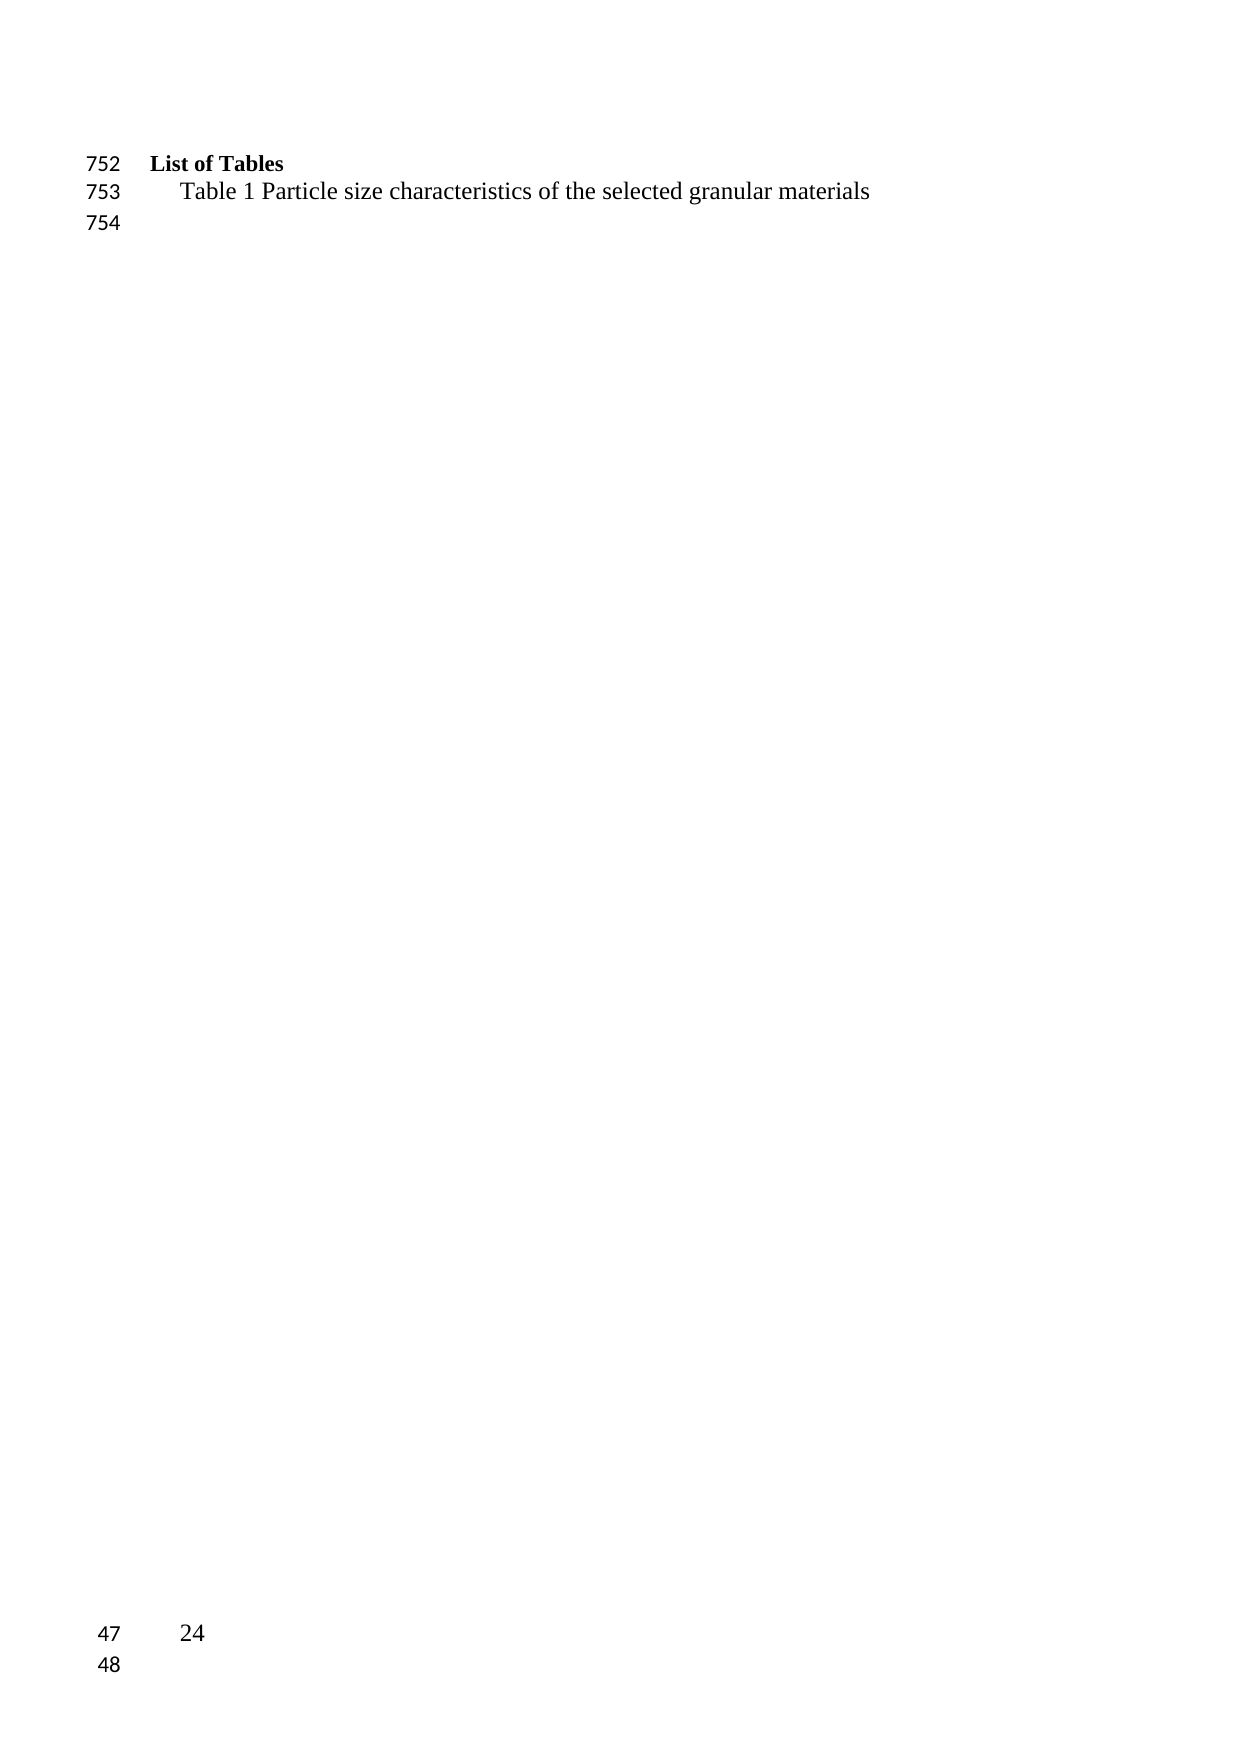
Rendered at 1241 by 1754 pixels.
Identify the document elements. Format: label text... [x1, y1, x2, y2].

text Table 1 Particle size characteristics of the selected granular materials [150, 176, 1090, 205]
text List of Tables [150, 150, 1090, 176]
